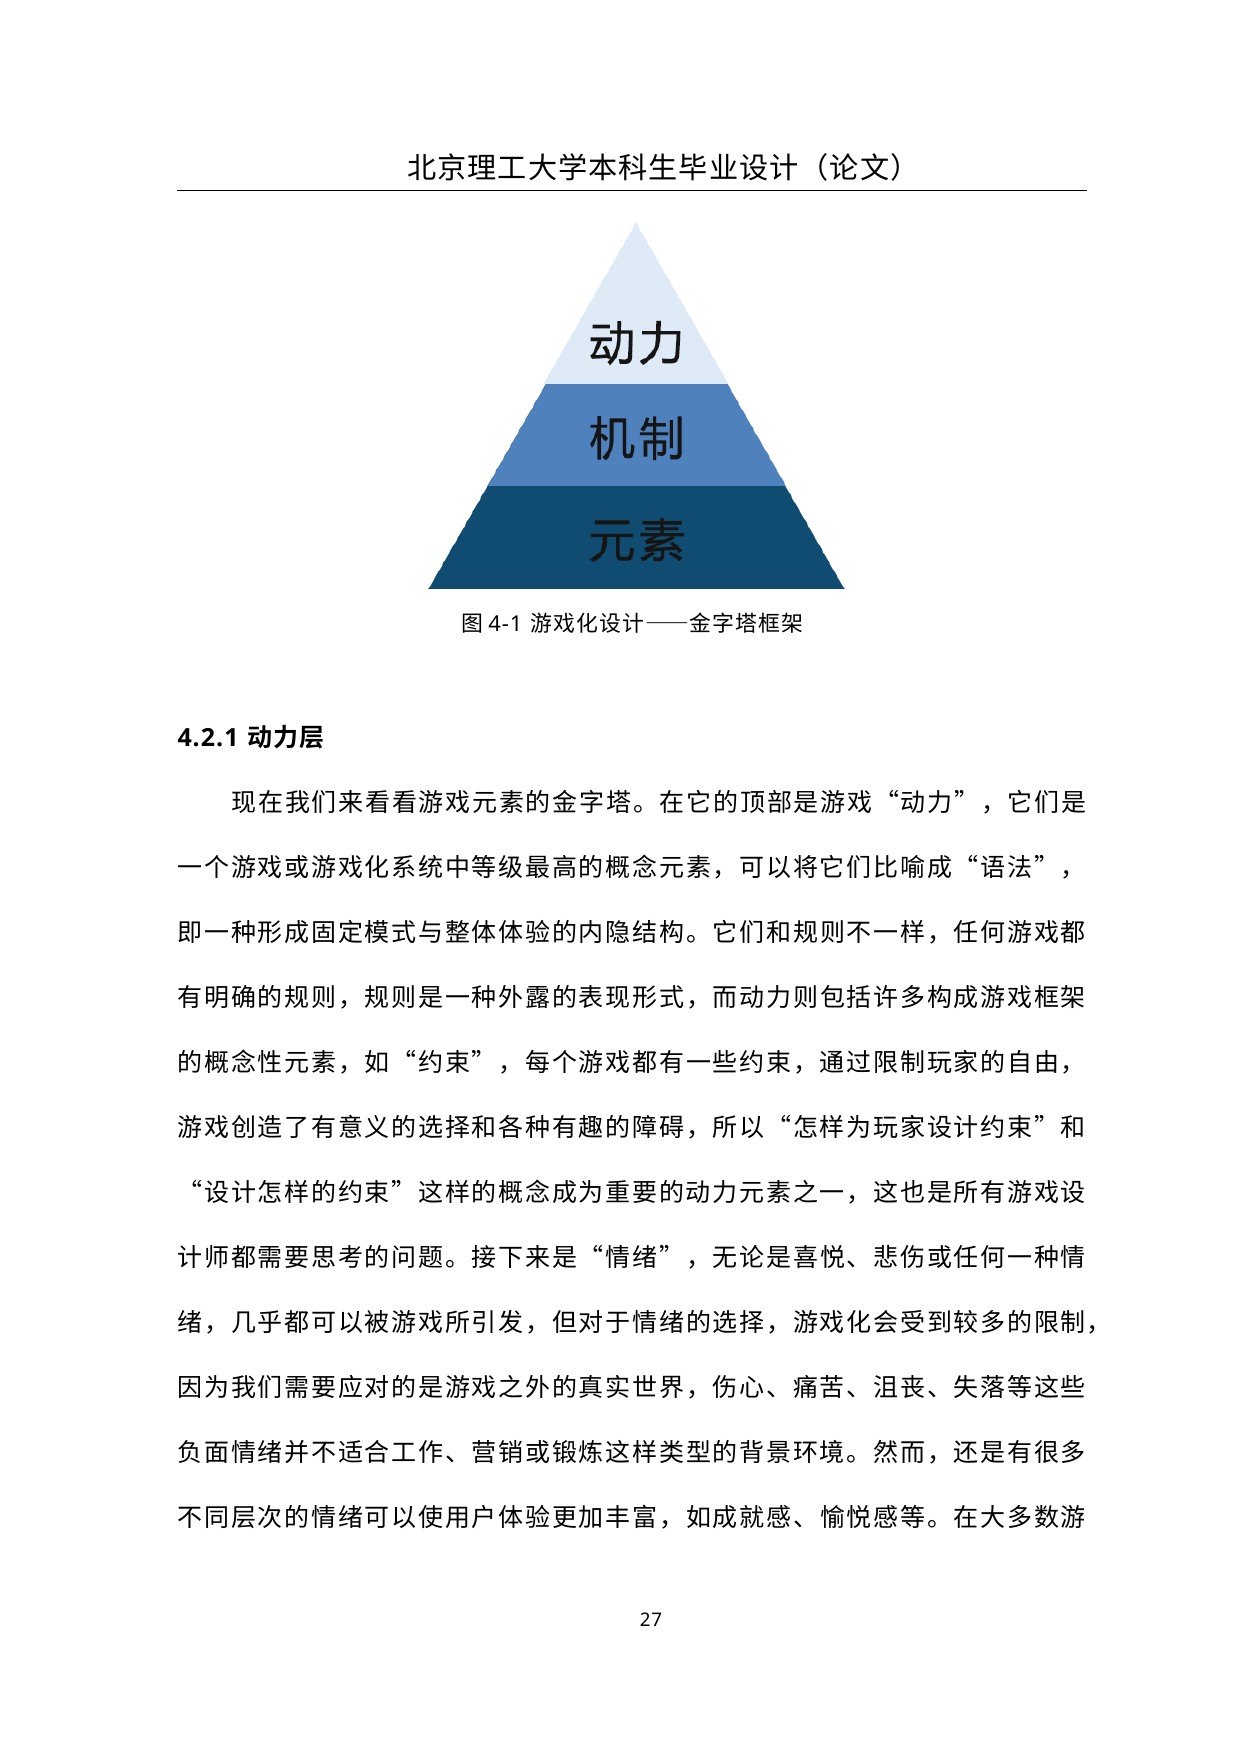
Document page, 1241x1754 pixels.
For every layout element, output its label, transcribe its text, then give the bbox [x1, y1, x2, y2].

subtitle 4.2.1 动力层 [177, 703, 1087, 768]
picture [300, 215, 982, 598]
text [177, 768, 1087, 1548]
text 图4-1 游戏化设计——金字塔框架 [177, 606, 1087, 638]
